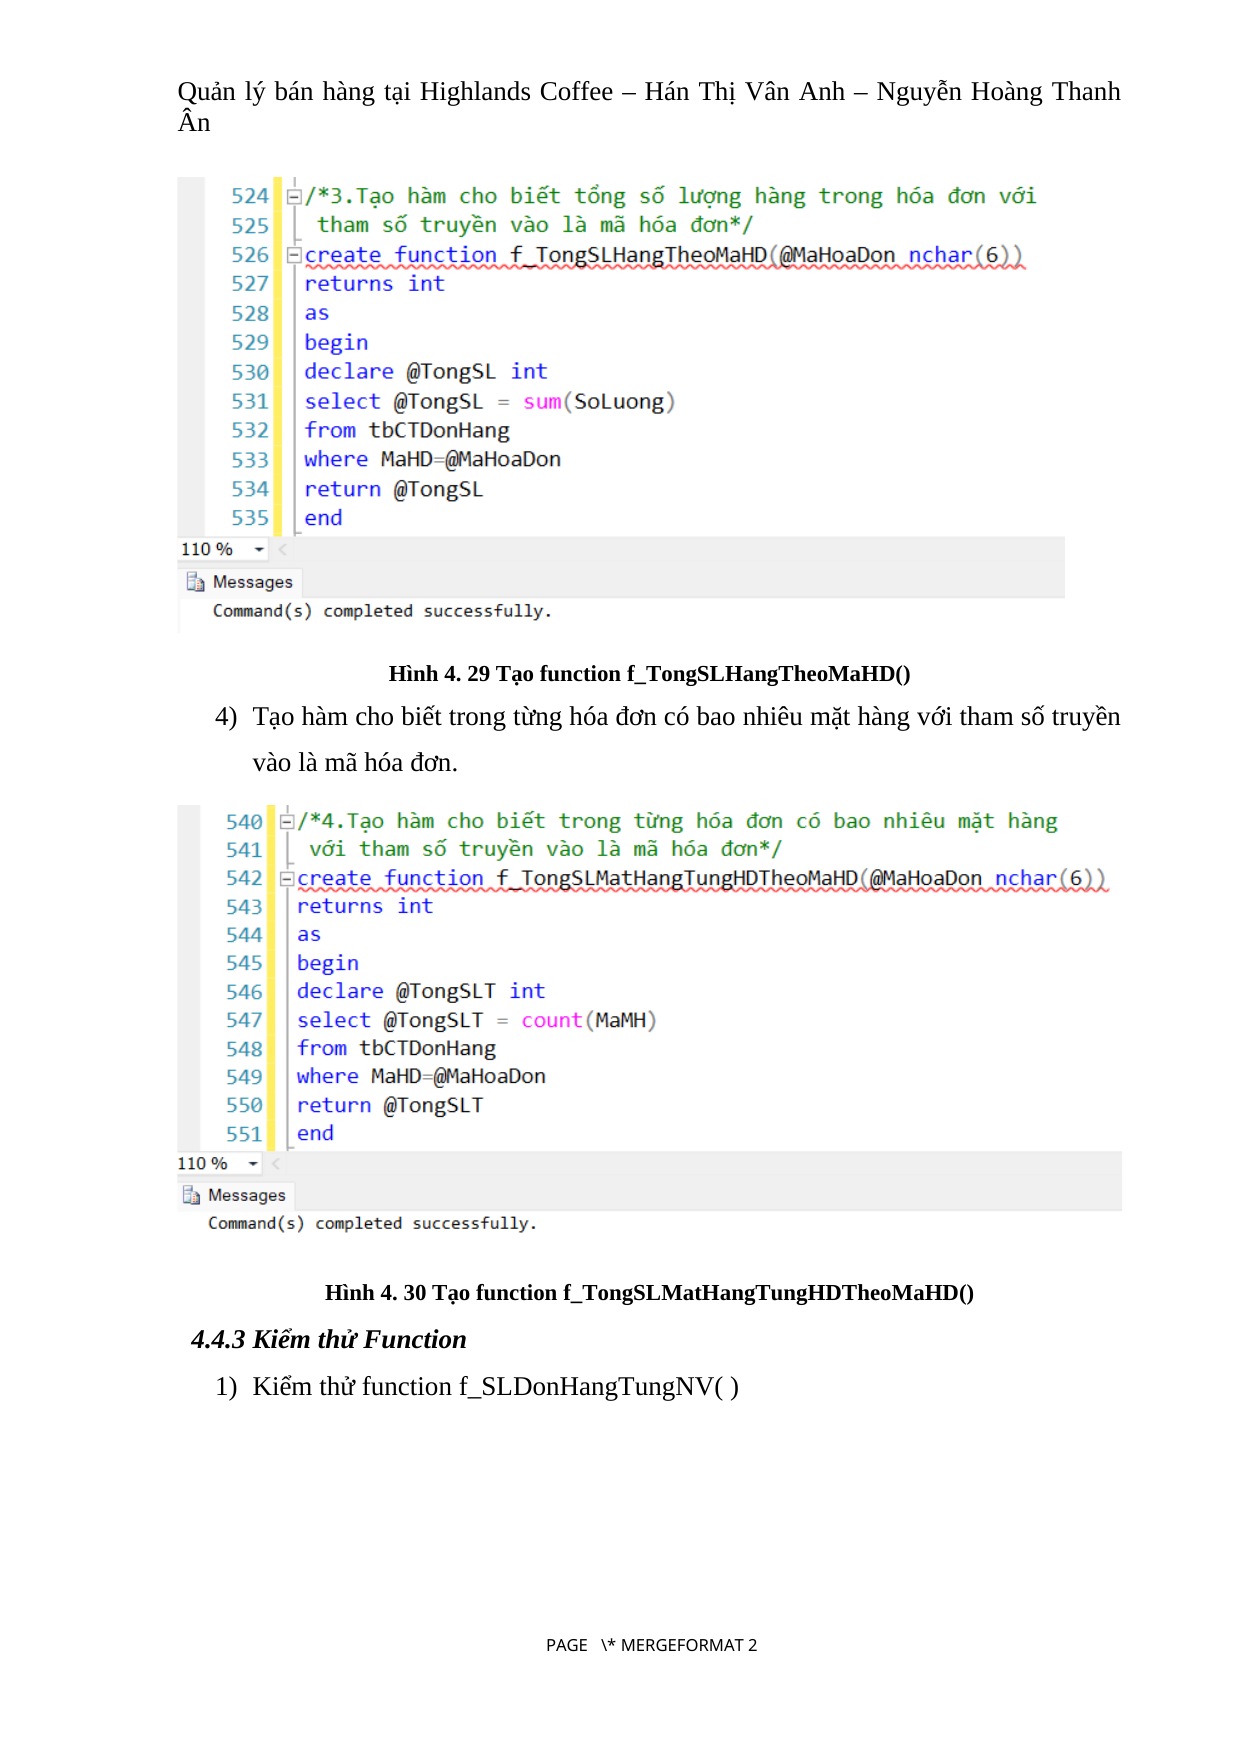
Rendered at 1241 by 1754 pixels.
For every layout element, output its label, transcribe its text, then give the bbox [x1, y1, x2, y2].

text Hình 4. 30 Tạo function f_TongSLMatHangTungHDTheoMaHD() [177, 1279, 1122, 1306]
subtitle Kiểm thử Function [252, 1323, 1122, 1354]
picture [177, 805, 1123, 1252]
picture [177, 177, 1065, 633]
text Hình 4. 29 Tạo function f_TongSLHangTheoMaHD() [177, 660, 1122, 687]
list Kiểm thử function f_SLDonHangTungNV( ) [215, 1370, 1122, 1401]
list Tạo hàm cho biết trong từng hóa đơn có bao nhiêu mặt hàng với tham số truyền vào là mã hóa đơn. [215, 700, 1122, 777]
